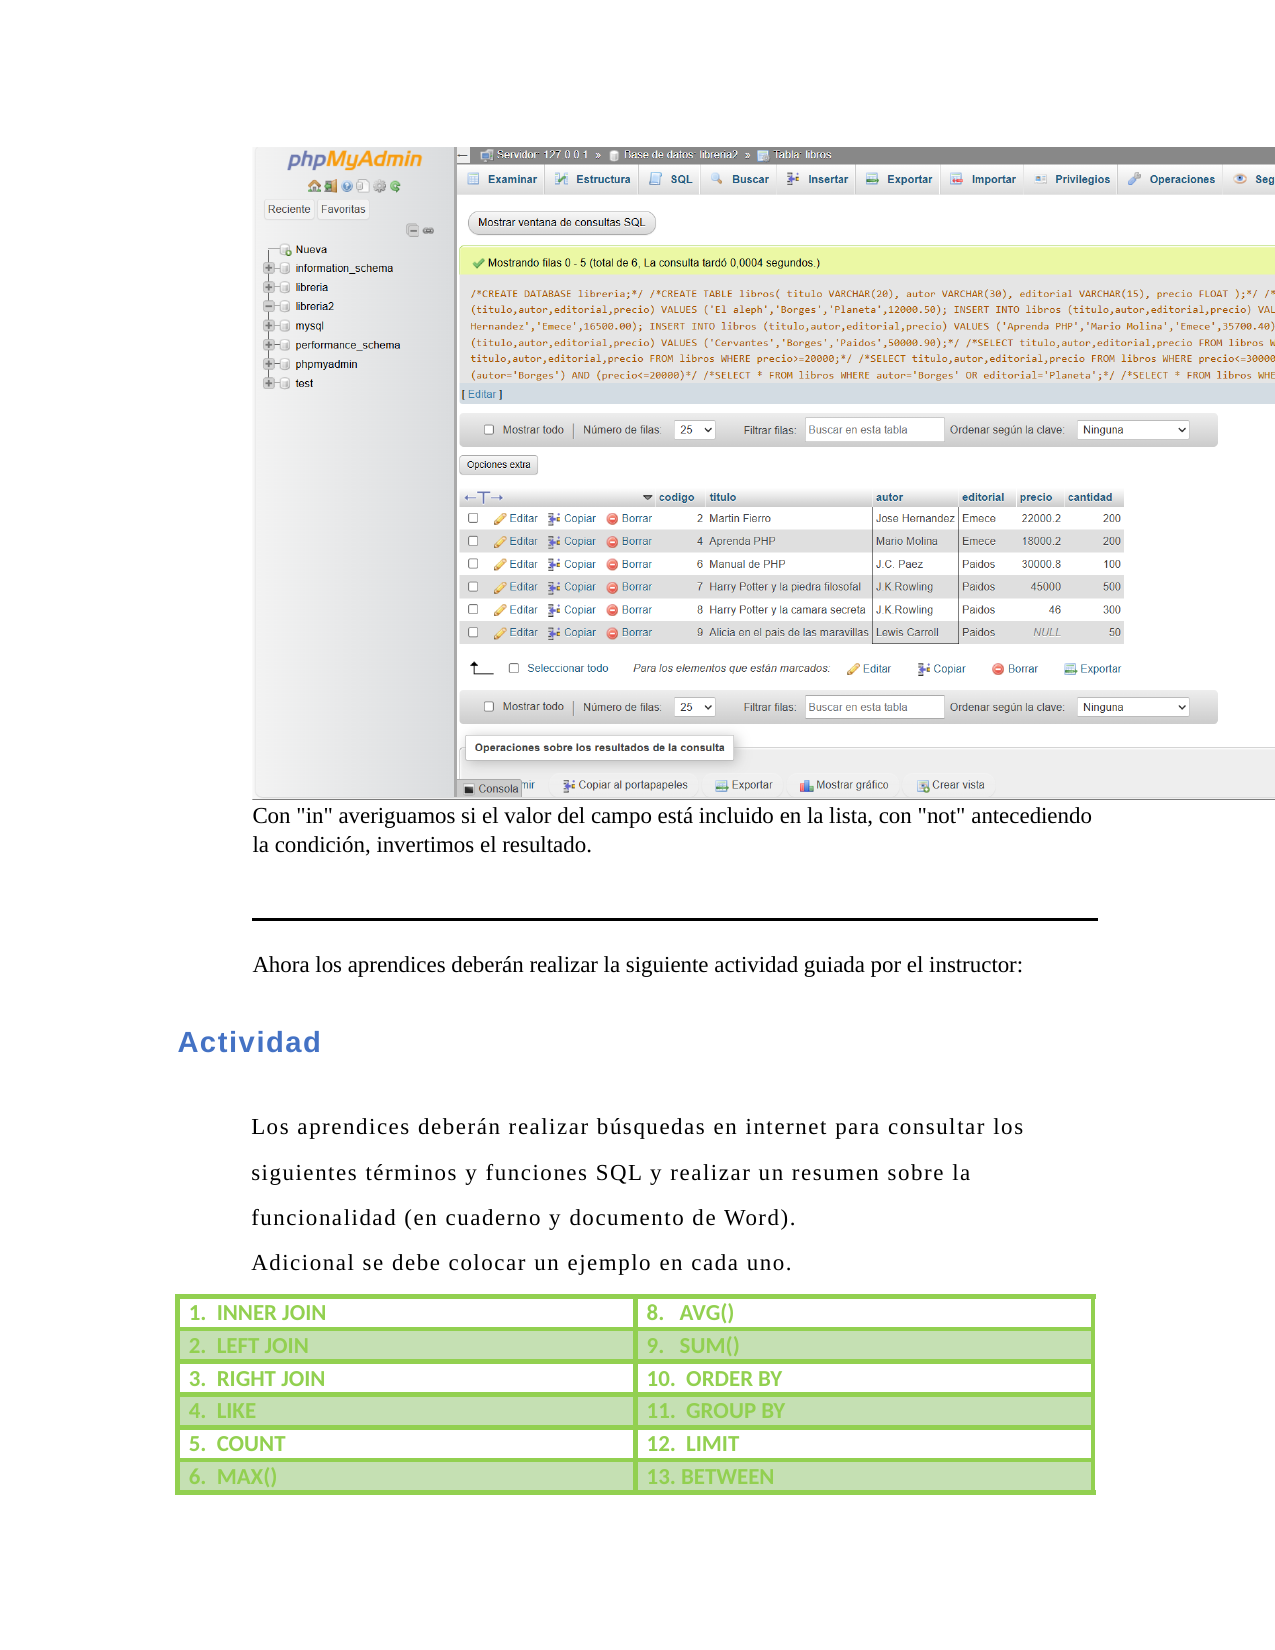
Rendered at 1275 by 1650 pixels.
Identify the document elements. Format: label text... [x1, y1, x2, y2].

subtitle Adicional se debe colocar un ejemplo en cada uno. [177, 1249, 1098, 1275]
subtitle siguientes términos y funciones SQL y realizar un resumen sobre la [177, 1158, 1098, 1185]
table_cell 11. GROUP BY [638, 1397, 1091, 1425]
table_cell 3. RIGHT JOIN [180, 1364, 633, 1392]
list Ahora los aprendices deberán realizar la siguiente actividad guiada por el instructor: [252, 951, 1098, 978]
subtitle Actividad [177, 1025, 1098, 1058]
table_cell 13. BETWEEN [638, 1462, 1091, 1490]
table_cell 6. MAX() [180, 1462, 633, 1490]
table_cell 2. LEFT JOIN [180, 1331, 633, 1359]
table_cell 10. ORDER BY [638, 1364, 1091, 1392]
table_header 8. AVG() [638, 1299, 1091, 1327]
subtitle Los aprendices deberán realizar búsquedas en internet para consultar los [251, 1078, 1098, 1140]
list la condición, invertimos el resultado. [252, 831, 1098, 887]
subtitle funcionalidad (en cuaderno y documento de Word). [177, 1204, 1098, 1230]
table_header 1. INNER JOIN [180, 1299, 633, 1327]
table_cell 9. SUM() [638, 1331, 1091, 1359]
table_cell 5. COUNT [180, 1430, 633, 1457]
table_cell 4. LIKE [180, 1397, 633, 1425]
table_cell 12. LIMIT [638, 1430, 1091, 1457]
picture [252, 147, 1275, 800]
list Con "in" averiguamos si el valor del campo está incluido en la lista, con "not" antecediendo [252, 802, 1098, 828]
